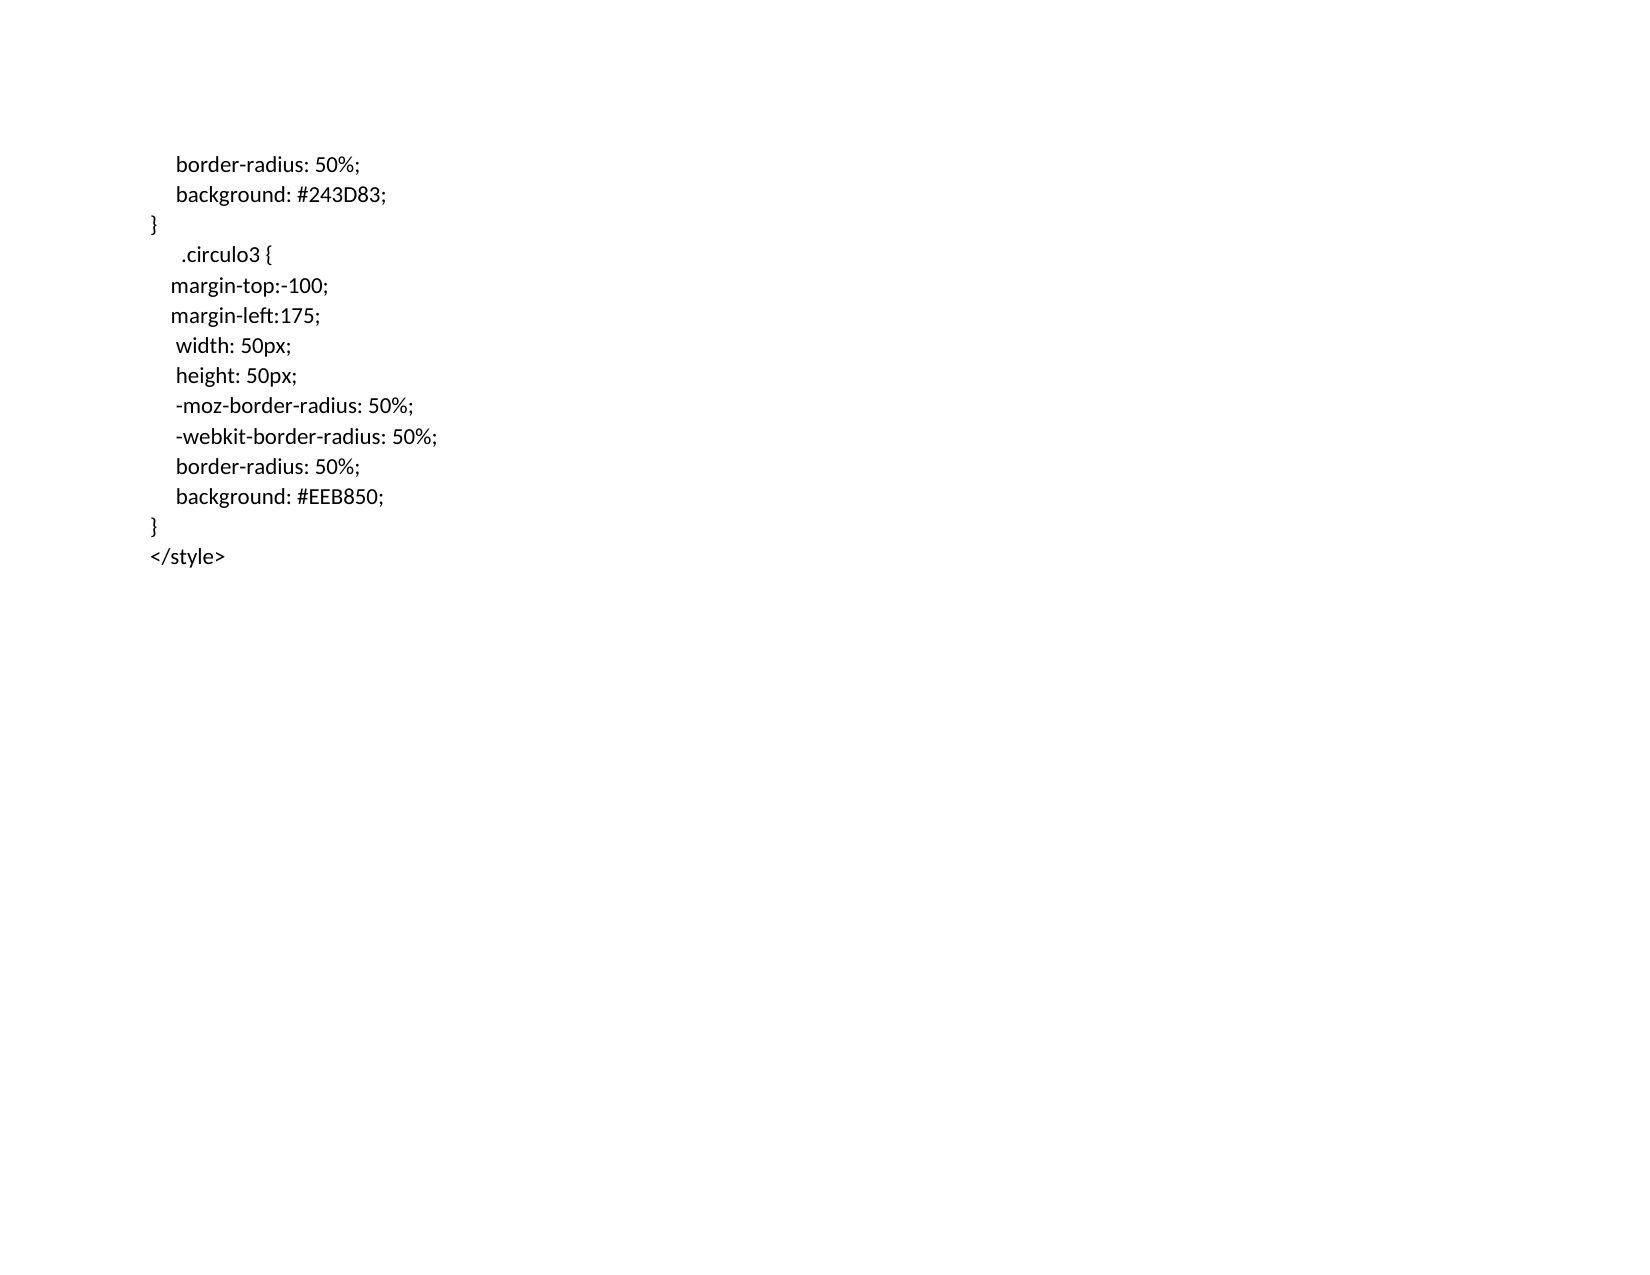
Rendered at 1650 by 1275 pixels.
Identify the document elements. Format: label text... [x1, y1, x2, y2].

text margin-top:-100; [150, 271, 1500, 299]
text border-radius: 50%; [150, 150, 1500, 178]
text -moz-border-radius: 50%; [150, 392, 1500, 420]
text </style> [150, 543, 1500, 571]
text -webkit-border-radius: 50%; [150, 422, 1500, 450]
text } [150, 210, 1500, 238]
text width: 50px; [150, 331, 1500, 359]
text .circulo3 { [150, 241, 1500, 269]
text } [150, 512, 1500, 541]
text height: 50px; [150, 361, 1500, 389]
text background: #243D83; [150, 180, 1500, 208]
text margin-left:175; [150, 301, 1500, 329]
text background: #EEB850; [150, 482, 1500, 510]
text border-radius: 50%; [150, 452, 1500, 480]
